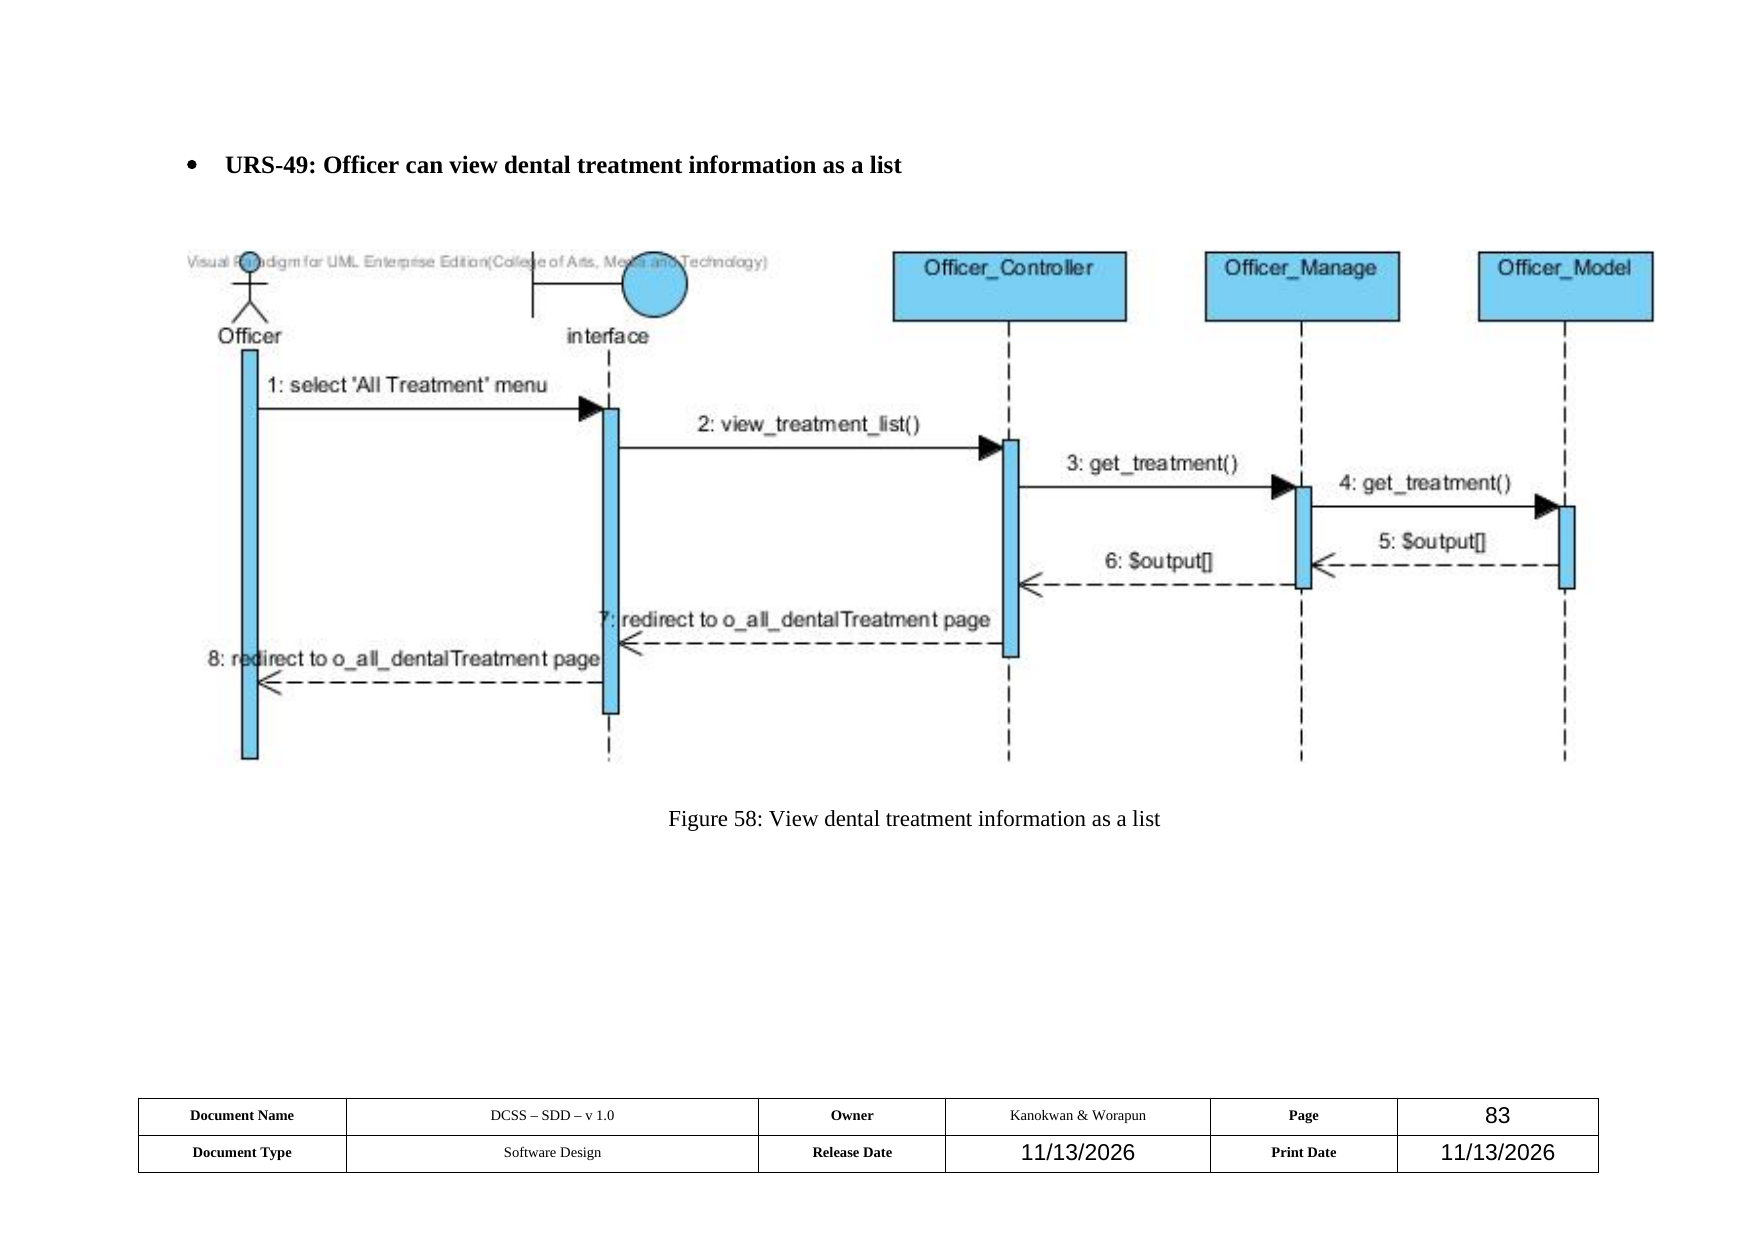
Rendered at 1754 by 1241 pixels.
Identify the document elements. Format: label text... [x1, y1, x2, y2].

list URS-49: Officer can view dental treatment information as a list [187, 150, 1604, 179]
list Figure 58: View dental treatment information as a list [225, 805, 1604, 831]
picture [187, 249, 1662, 768]
